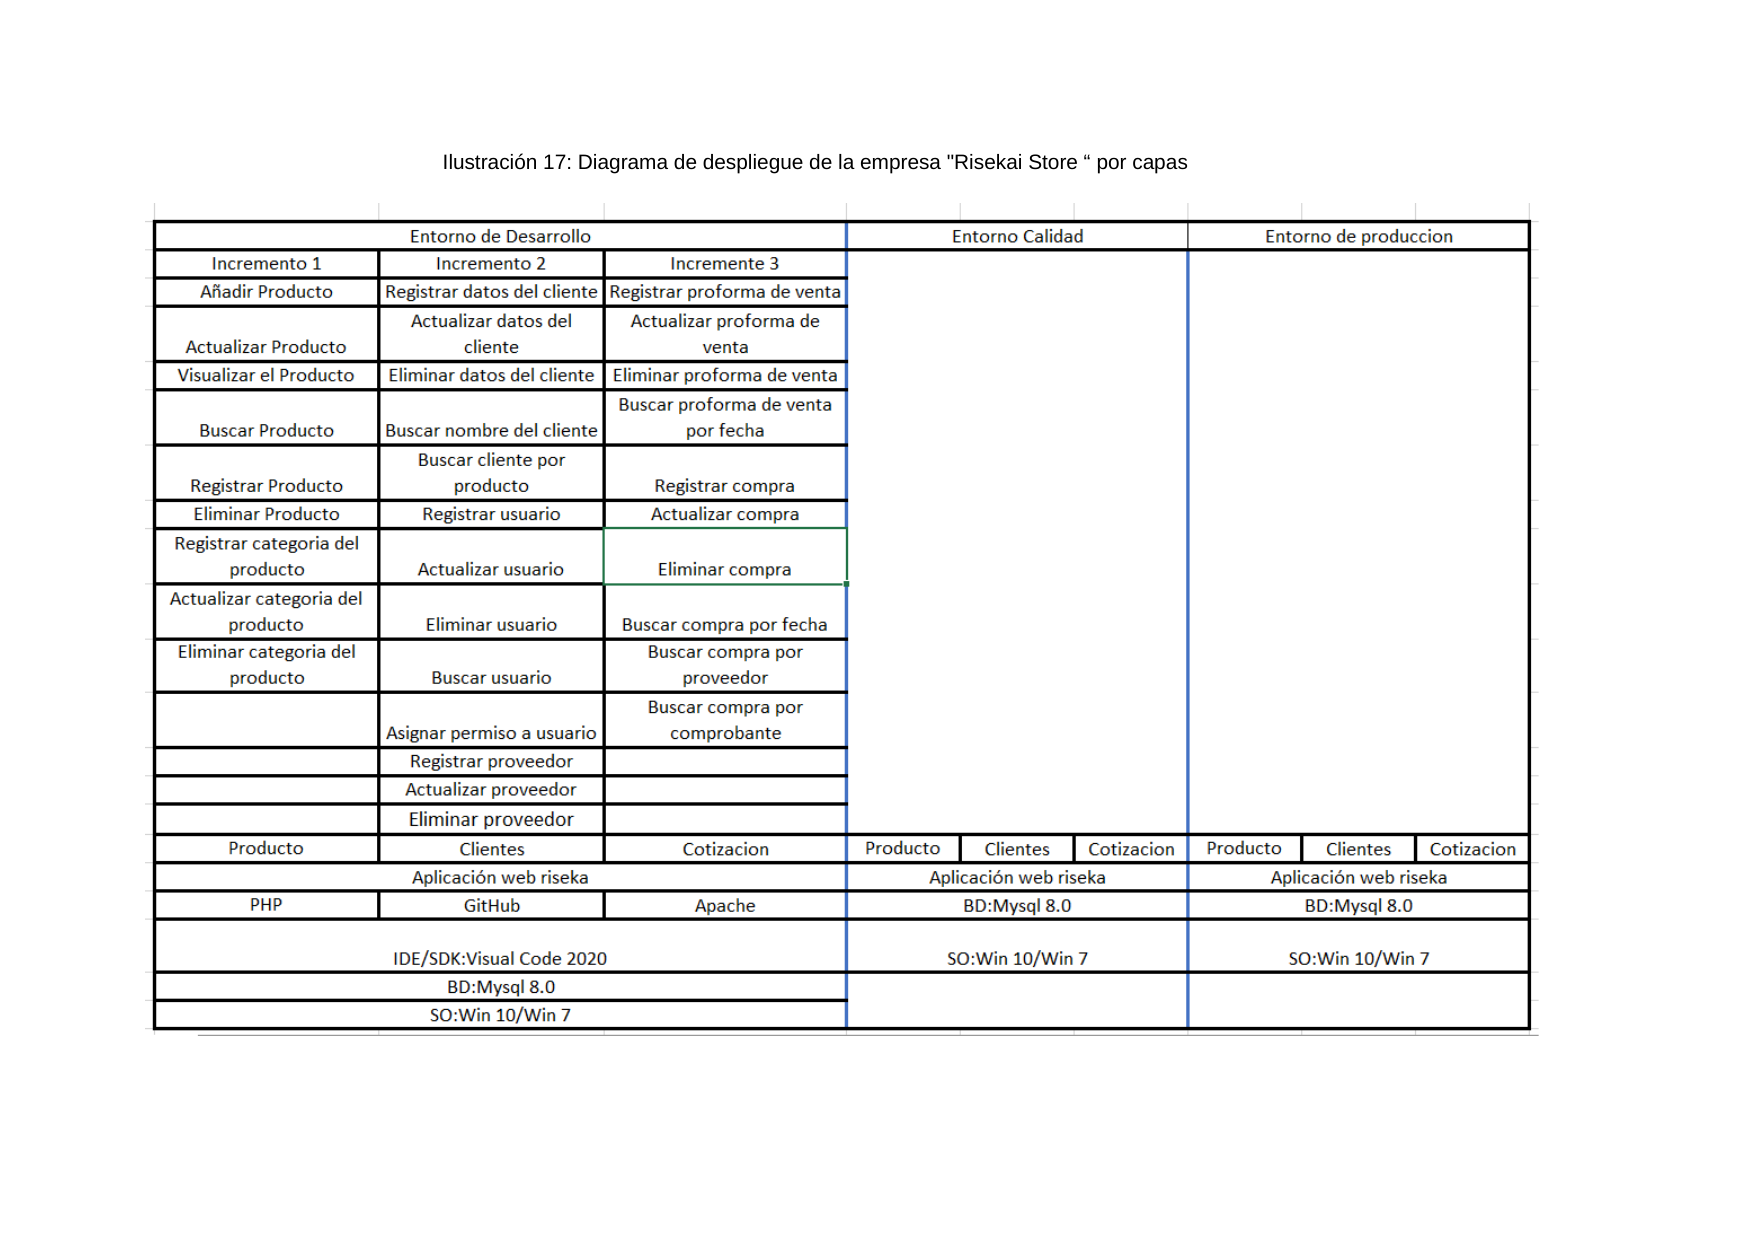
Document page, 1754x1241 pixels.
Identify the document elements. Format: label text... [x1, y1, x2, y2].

picture [145, 203, 1539, 1036]
text Ilustración 17: Diagrama de despliegue de la empresa "Risekai Store “ por capas [442, 150, 1660, 174]
